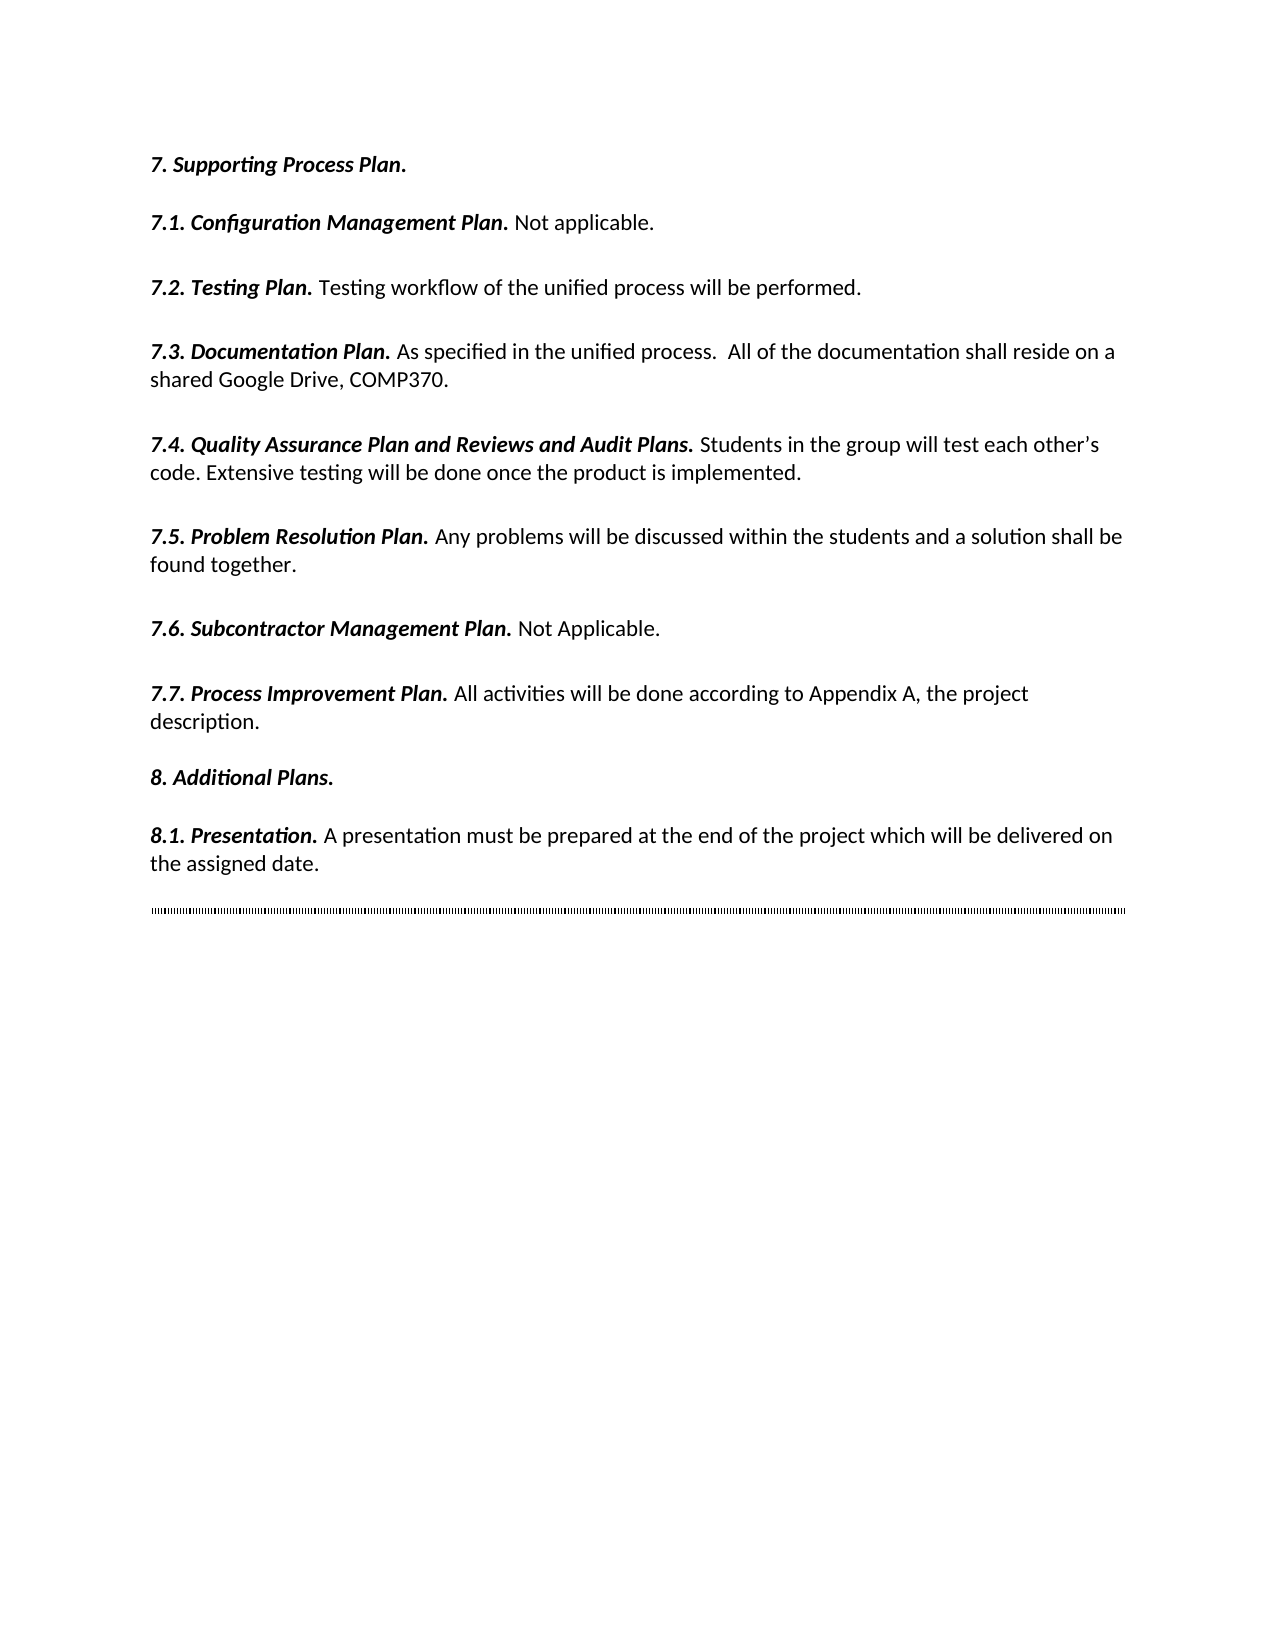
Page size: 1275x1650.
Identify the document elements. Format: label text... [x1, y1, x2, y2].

text 7.5. Problem Resolution Plan. Any problems will be discussed within the students and a solution shall be found together. [150, 522, 1125, 609]
text 8. Additional Plans. [150, 763, 1125, 821]
text 7.1. Configuration Management Plan. Not applicable. [150, 208, 1125, 267]
text 7. Supporting Process Plan. [150, 150, 1125, 208]
text 7.6. Subcontractor Management Plan. Not Applicable. [150, 614, 1125, 673]
text 7.3. Documentation Plan. As specified in the unified process. All of the documentation shall reside on a shared Google Drive, COMP370. [150, 337, 1125, 424]
text 7.4. Quality Assurance Plan and Reviews and Audit Plans. Students in the group will test each other’s code. Extensive testing will be done once the product is implemented. [150, 430, 1125, 516]
text 8.1. Presentation. A presentation must be prepared at the end of the project which will be delivered on the assigned date. [150, 821, 1125, 877]
text 7.7. Process Improvement Plan. All activities will be done according to Appendix A, the project description. [150, 679, 1125, 735]
text 7.2. Testing Plan. Testing workflow of the unified process will be performed. [150, 273, 1125, 331]
